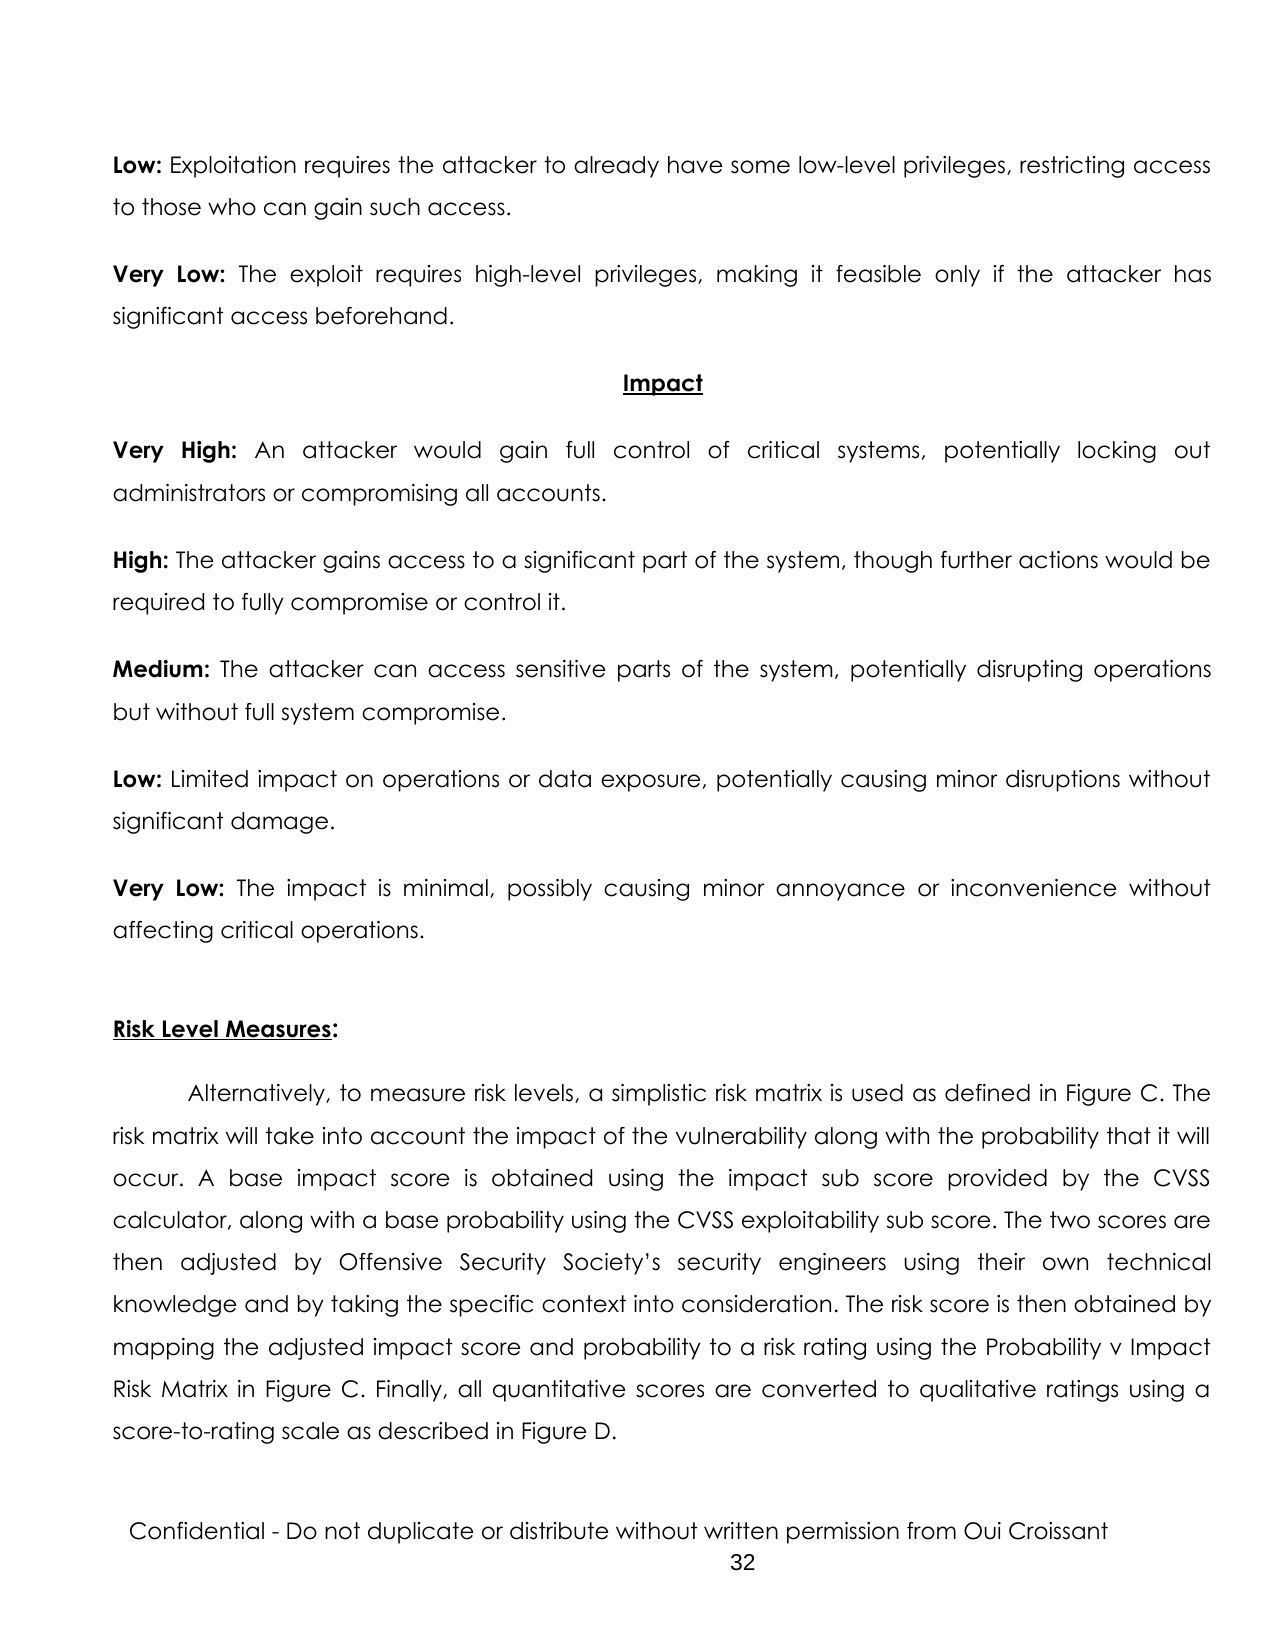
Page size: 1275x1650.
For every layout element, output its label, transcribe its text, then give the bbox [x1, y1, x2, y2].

text Very Low: The impact is minimal, possibly causing minor annoyance or inconvenience without affecting critical operations. [112, 873, 1212, 944]
text Impact [112, 369, 1212, 397]
text Medium: The attacker can access sensitive parts of the system, potentially disrupting operations but without full system compromise. [112, 655, 1212, 725]
text Alternatively, to measure risk levels, a simplistic risk matrix is used as defined in Figure C. The risk matrix will take into account the impact of the vulnerability along with the probability that it will occur. A base impact score is obtained using the impact sub score provided by the CVSS calculator, along with a base probability using the CVSS exploitability sub score. The two scores are then adjusted by Offensive Security Society’s security engineers using their own technical knowledge and by taking the specific context into consideration. The risk score is then obtained by mapping the adjusted impact score and probability to a risk rating using the Probability v Impact Risk Matrix in Figure C. Finally, all quantitative scores are converted to qualitative ratings using a score-to-rating scale as described in Figure D. [112, 1079, 1212, 1444]
text Low: Limited impact on operations or data exposure, potentially causing minor disruptions without significant damage. [112, 764, 1212, 834]
text Very High: An attacker would gain full control of critical systems, potentially locking out administrators or compromising all accounts. [112, 436, 1212, 506]
text High: The attacker gains access to a significant part of the system, though further actions would be required to fully compromise or control it. [112, 545, 1212, 616]
text Low: Exploitation requires the attacker to already have some low-level privileges, restricting access to those who can gain such access. [112, 150, 1212, 220]
text Risk Level Measures: [112, 1012, 1162, 1043]
text Very Low: The exploit requires high-level privileges, making it feasible only if the attacker has significant access beforehand. [112, 259, 1212, 330]
